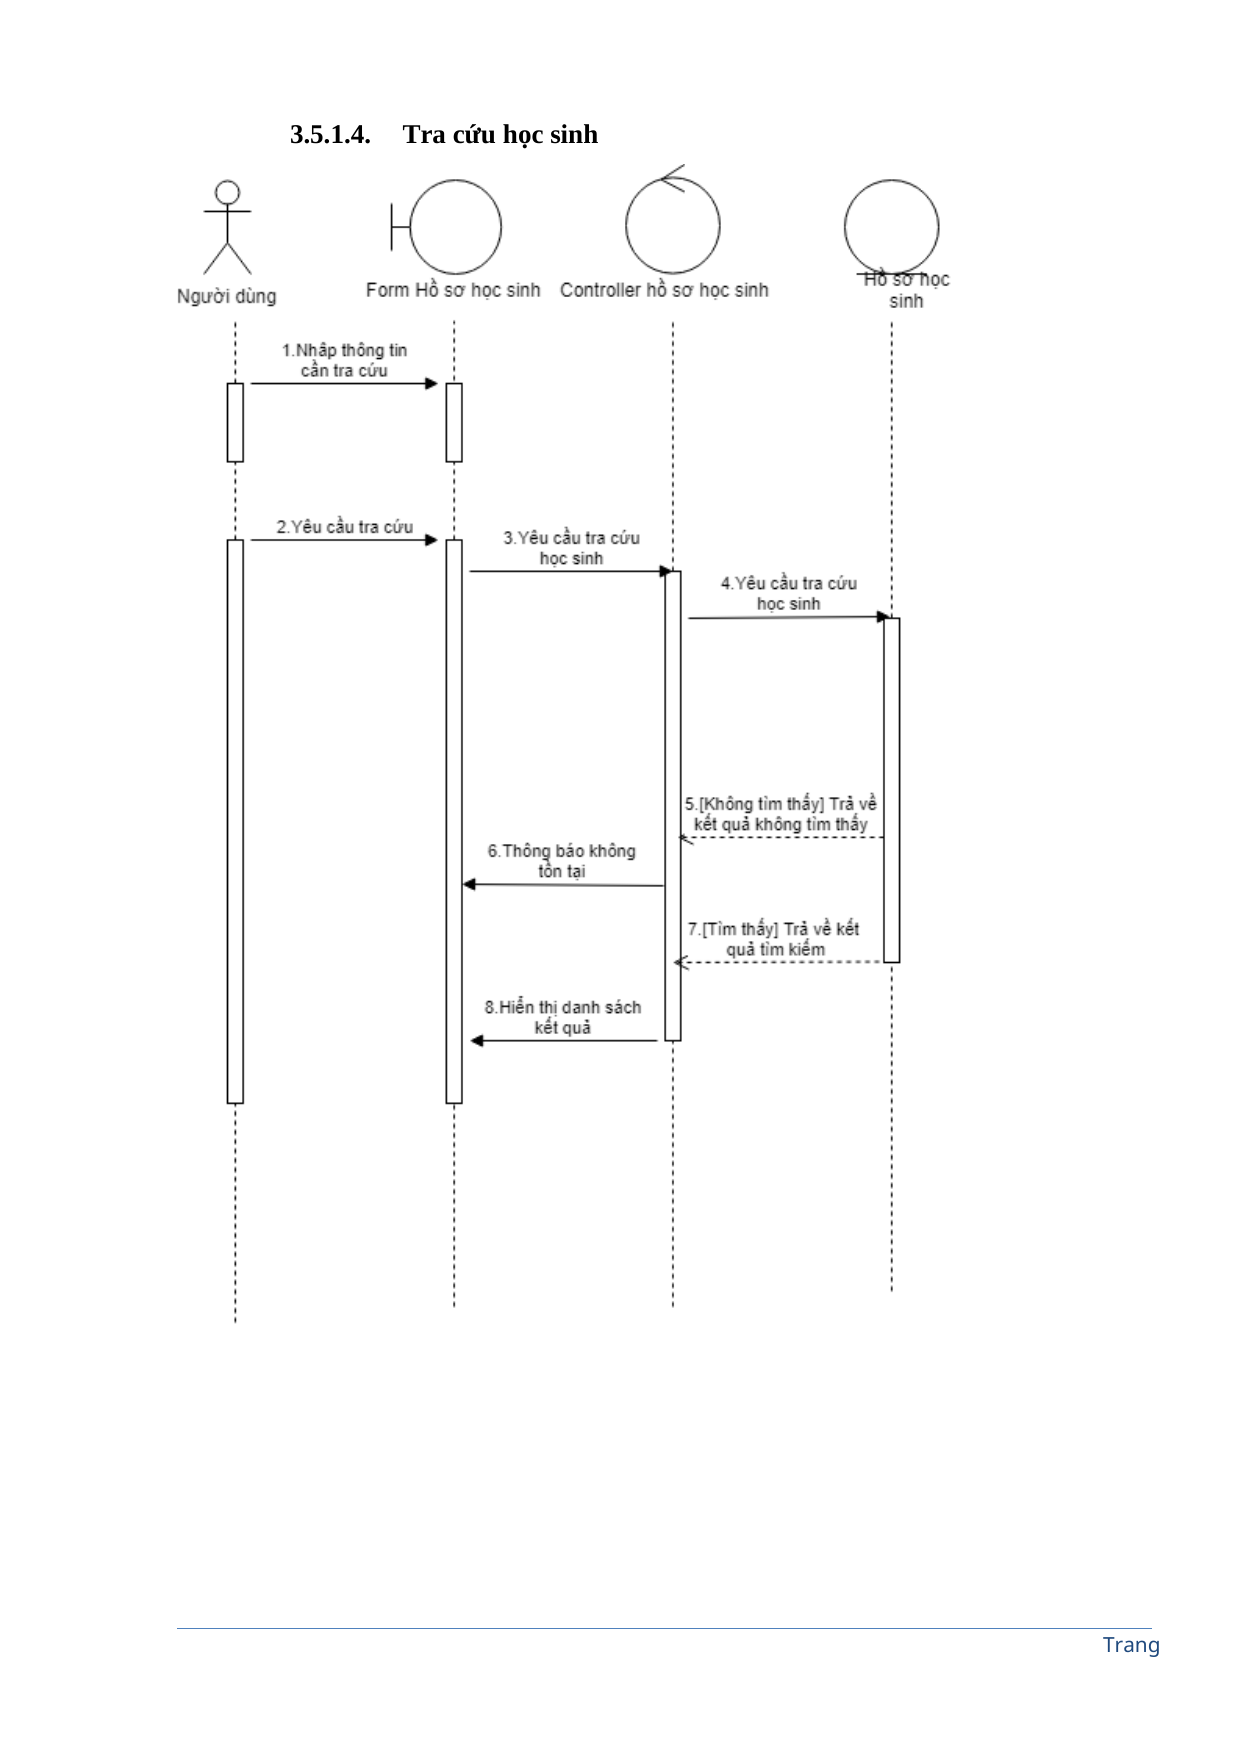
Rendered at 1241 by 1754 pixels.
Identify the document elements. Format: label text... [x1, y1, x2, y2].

picture [177, 164, 971, 1325]
list Tra cứu học sinh [290, 118, 1152, 149]
